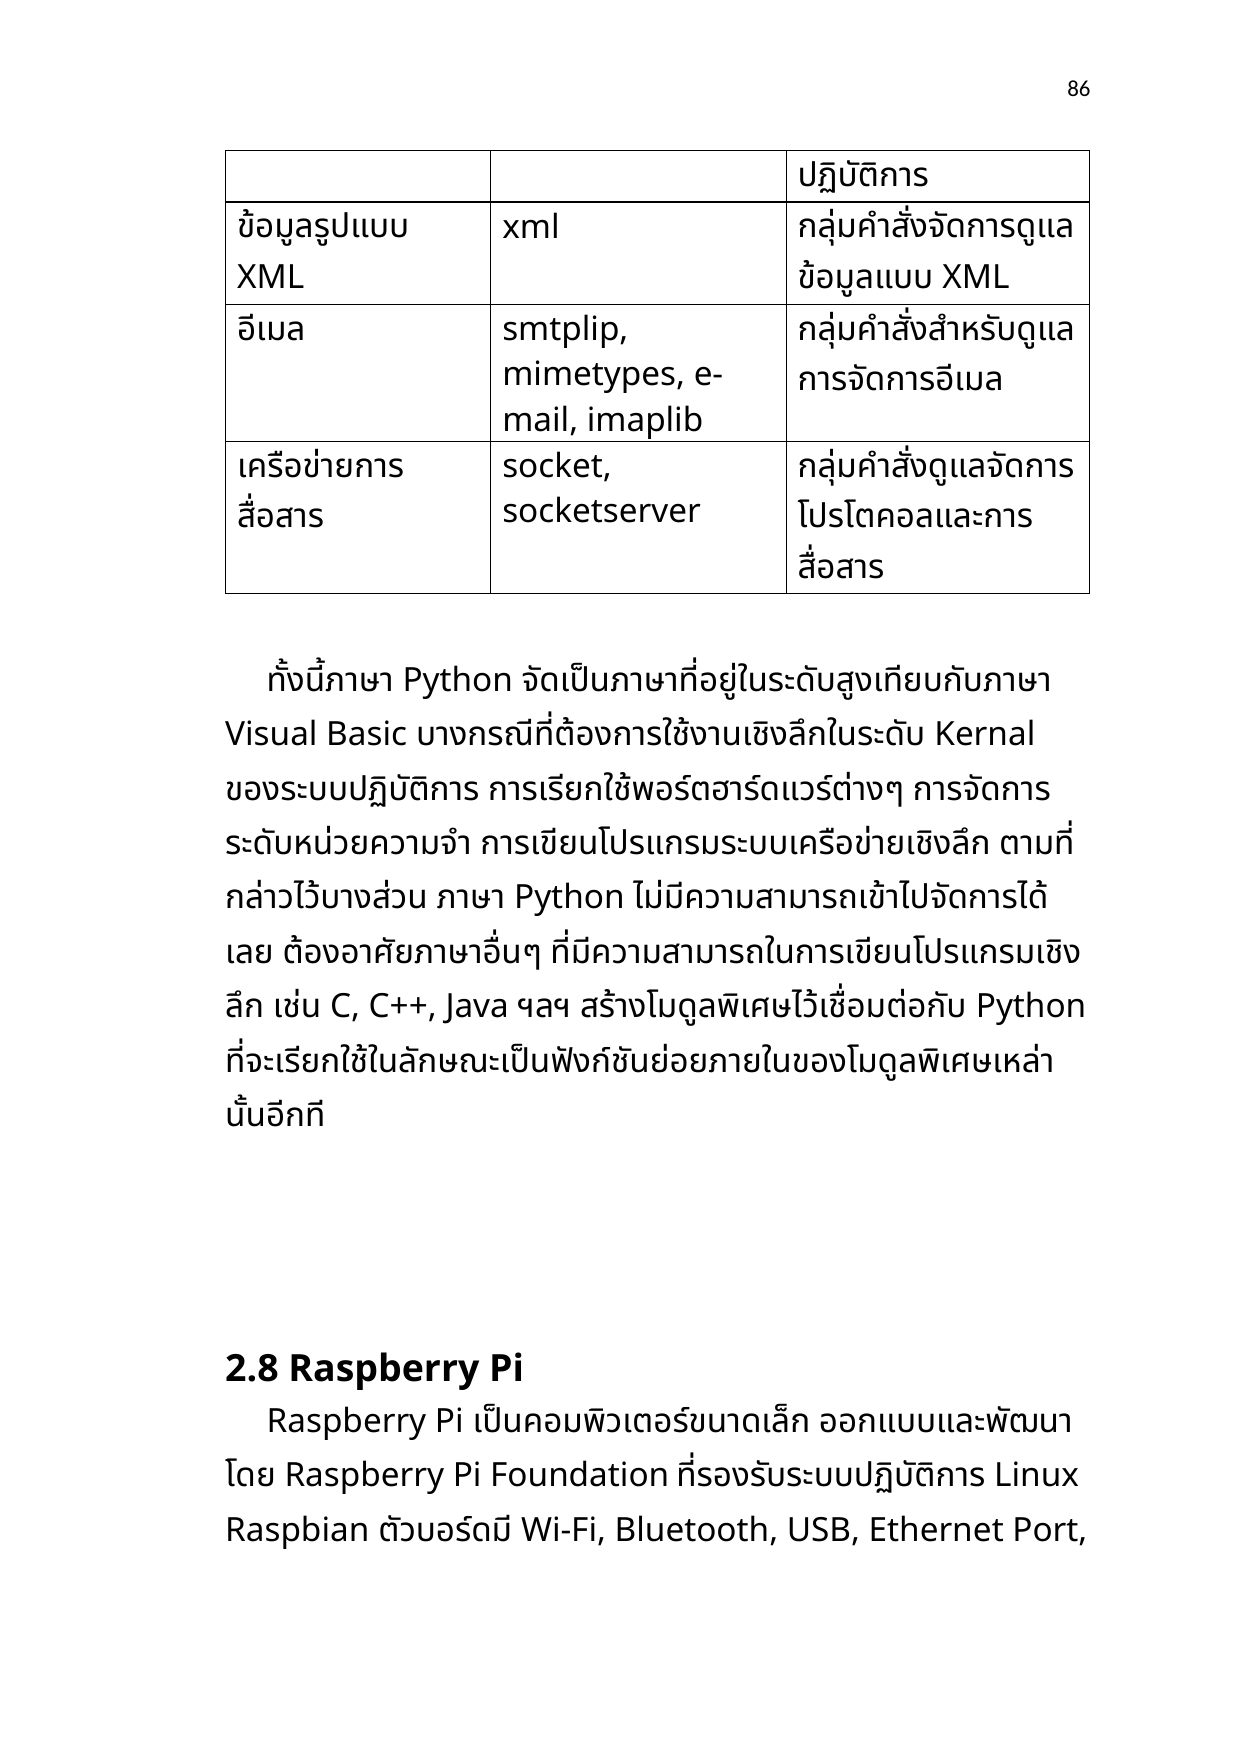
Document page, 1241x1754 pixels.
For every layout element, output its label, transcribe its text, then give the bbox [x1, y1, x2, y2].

table_cell กลุ่มคำสั่งจัดการดูแลข้อมูลแบบ XML [787, 203, 1089, 303]
table_cell เครือข่ายการสื่อสาร [226, 442, 490, 593]
text 2.8 Raspberry Pi [225, 1341, 1090, 1392]
table_cell กลุ่มคำสั่งสำหรับดูแลการจัดการอีเมล [787, 305, 1089, 441]
text ทั้งนี้ภาษา Python จัดเป็นภาษาที่อยู่ในระดับสูงเทียบกับภาษา Visual Basic บางกรณีที่ต้องการใช้งานเชิงลึกในระดับ Kernal ของระบบปฏิบัติการ การเรียกใช้พอร์ตฮาร์ดแวร์ต่างๆ การจัดการระดับหน่วยความจำ การเขียนโปรแกรมระบบเครือข่ายเชิงลึก ตามที่กล่าวไว้บางส่วน ภาษา Python ไม่มีความสามารถเข้าไปจัดการได้เลย ต้องอาศัยภาษาอื่นๆ ที่มีความสามารถในการเขียนโปรแกรมเชิงลึก เช่น C, C++, Java ฯลฯ สร้างโมดูลพิเศษไว้เชื่อมต่อกับ Python ที่จะเรียกใช้ในลักษณะเป็นฟังก์ชันย่อยภายในของโมดูลพิเศษเหล่านั้นอีกที [225, 655, 1090, 1142]
table_cell ข้อมูลรูปแบบ XML [226, 203, 490, 303]
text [225, 1397, 1090, 1556]
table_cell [226, 151, 490, 201]
table_cell OS [491, 151, 786, 201]
table_cell กลุ่มคำสั่งดูแลจัดการโปรโตคอลและการสื่อสาร [787, 442, 1089, 593]
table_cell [787, 151, 1089, 201]
table_cell smtplip, mimetypes, e-mail, imaplib [491, 305, 786, 441]
table_cell socket, socketserver [491, 442, 786, 593]
table_cell อีเมล [226, 305, 490, 441]
table_cell xml [491, 203, 786, 303]
